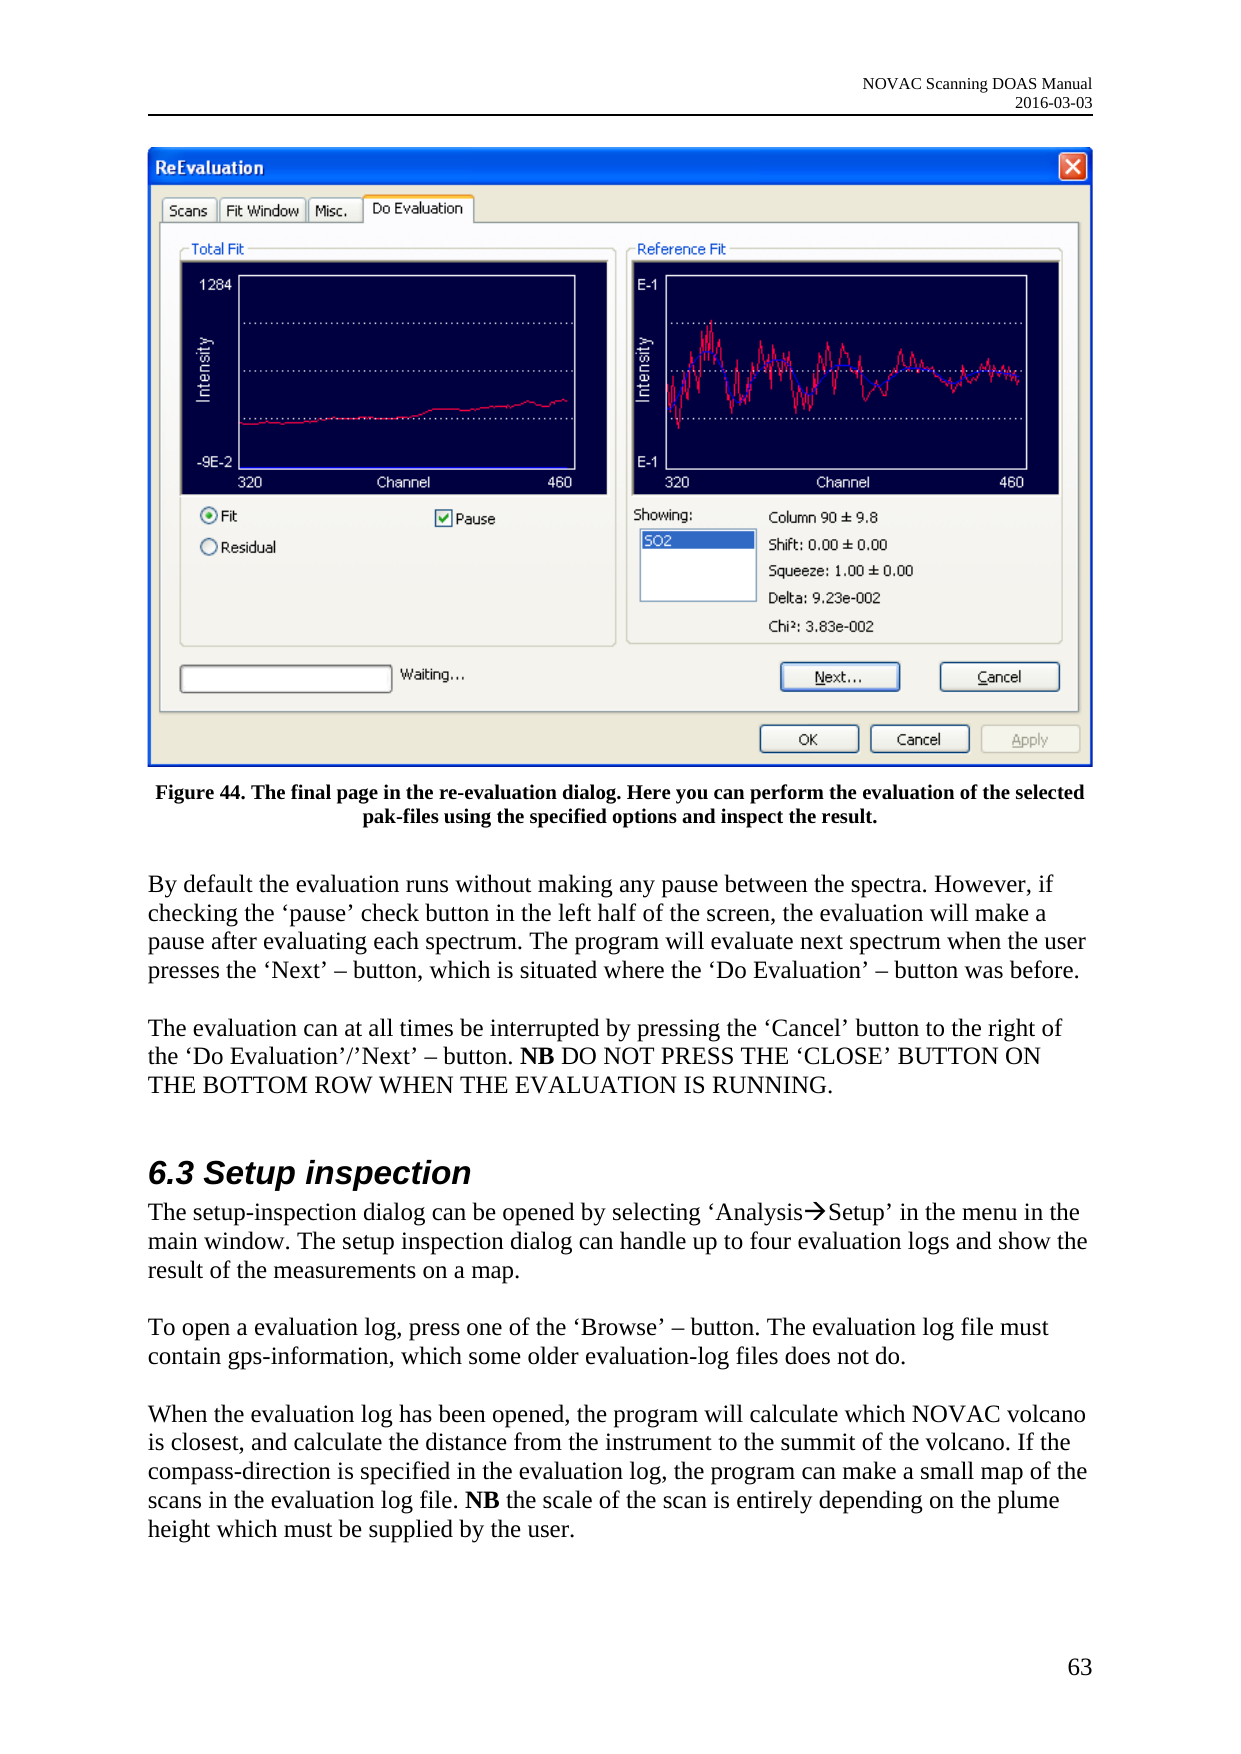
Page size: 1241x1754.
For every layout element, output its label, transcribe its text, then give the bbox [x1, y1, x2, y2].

text By default the evaluation runs without making any pause between the spectra. However, if checking the ‘pause’ check button in the left half of the screen, the evaluation will make a pause after evaluating each spectrum. The program will evaluate next spectrum when the user presses the ‘Next’ – button, which is situated where the ‘Do Evaluation’ – button was before. [148, 869, 1093, 984]
picture [147, 147, 1093, 767]
text To open a evaluation log, press one of the ‘Browse’ – button. The evaluation log file must contain gps-information, which some older evaluation-log files does not do. [148, 1312, 1093, 1370]
subtitle 6.3 Setup inspection [148, 1153, 1093, 1191]
text The evaluation can at all times be interrupted by pressing the ‘Cancel’ button to the right of the ‘Do Evaluation’/’Next’ – button. NB DO NOT PRESS THE ‘CLOSE’ BUTTON ON THE BOTTOM ROW WHEN THE EVALUATION IS RUNNING. [148, 1013, 1093, 1099]
text When the evaluation log has been opened, the program will calculate which NOVAC volcano is closest, and calculate the distance from the instrument to the summit of the volcano. If the compass-direction is specified in the evaluation log, the program can make a small map of the scans in the evaluation log file. NB the scale of the scan is entirely depending on the plume height which must be supplied by the user. [148, 1399, 1093, 1542]
text The setup-inspection dialog can be opened by selecting ‘AnalysisSetup’ in the menu in the main window. The setup inspection dialog can handle up to four evaluation logs and show the result of the measurements on a map. [148, 1197, 1093, 1284]
text Figure . The final page in the re-evaluation dialog. Here you can perform the evaluation of the selected pak-files using the specified options and inspect the result. [148, 779, 1093, 828]
